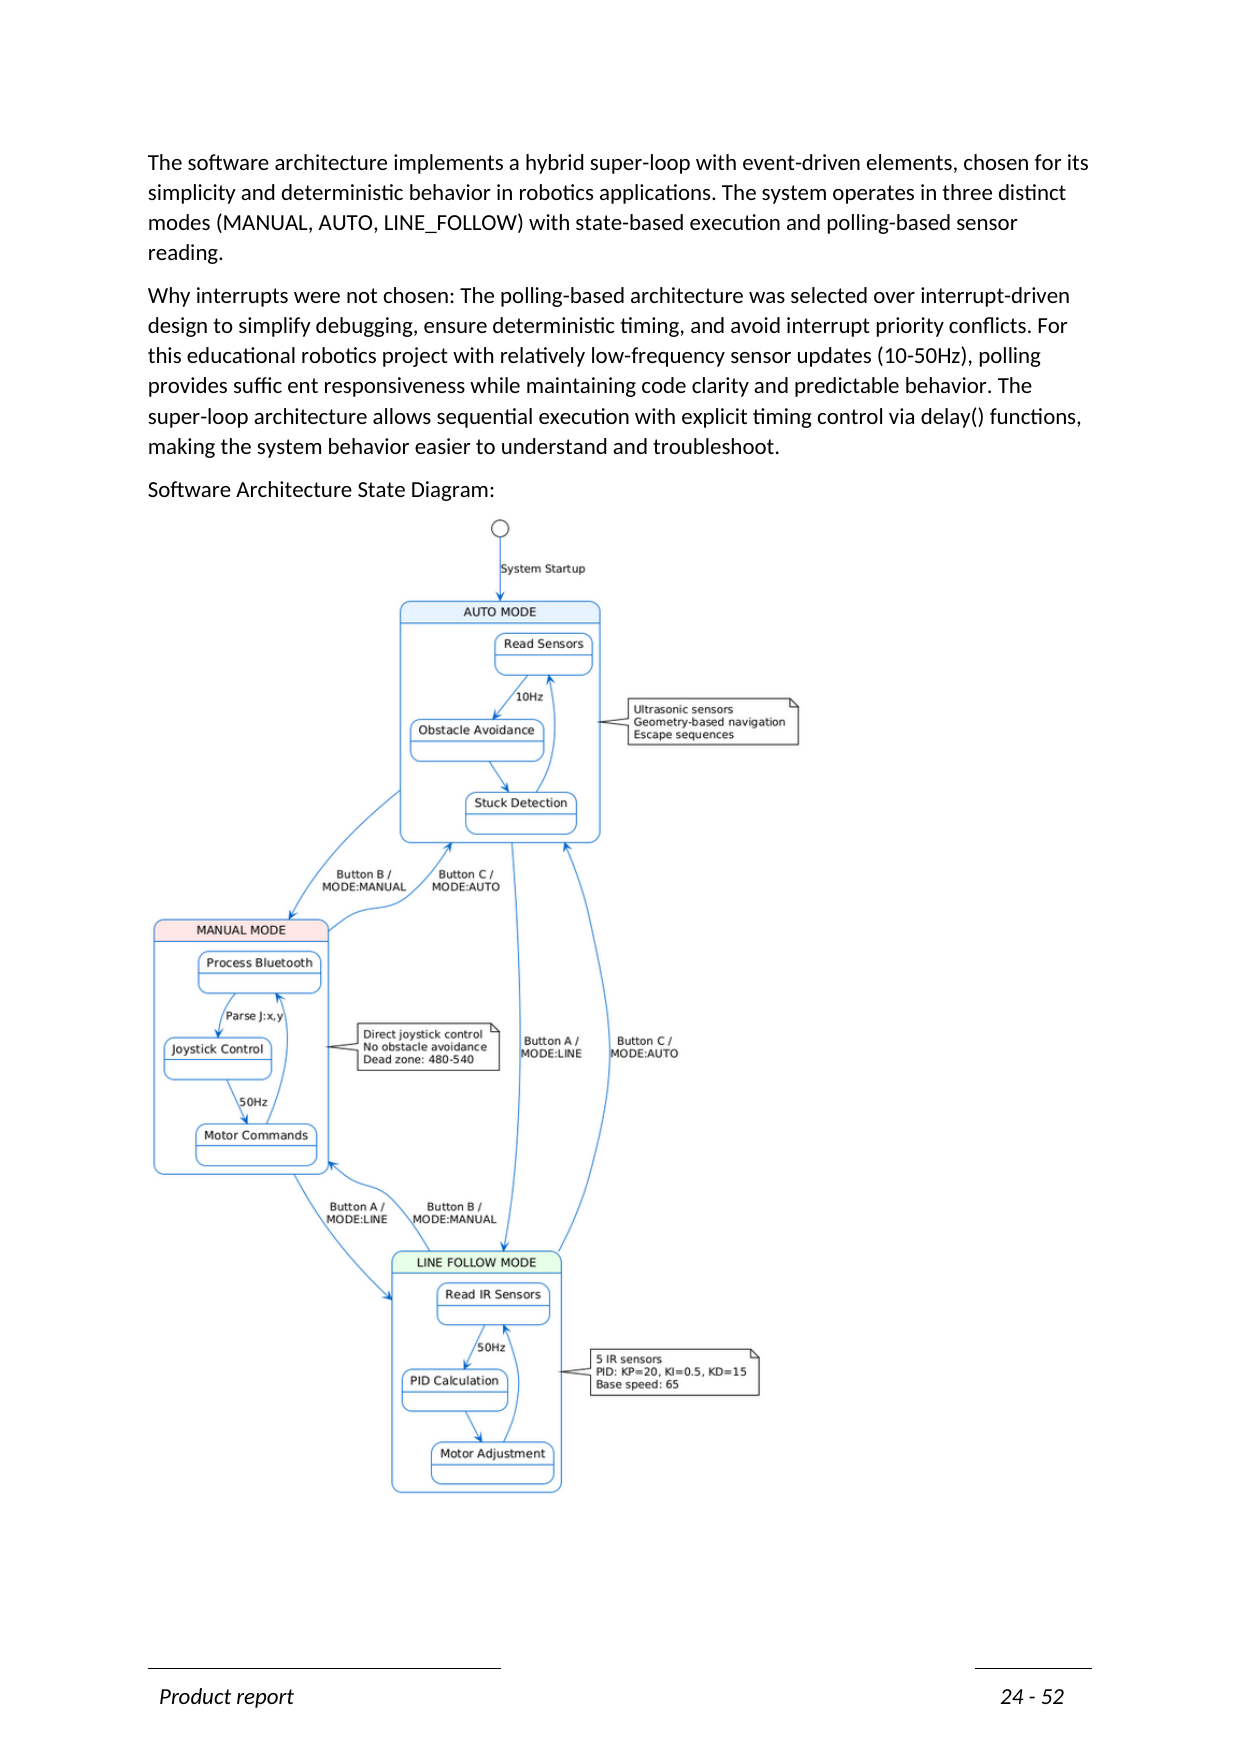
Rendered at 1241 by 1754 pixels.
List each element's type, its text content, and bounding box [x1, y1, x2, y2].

text Software Architecture State Diagram: [148, 475, 1093, 503]
text Why interrupts were not chosen: The polling-based architecture was selected over interrupt-driven design to simplify debugging, ensure deterministic timing, and avoid interrupt priority conflicts. For this educational robotics project with relatively low-frequency sensor updates (10-50Hz), polling provides suffic ent responsiveness while maintaining code clarity and predictable behavior. The super-loop architecture allows sequential execution with explicit timing control via delay() functions, making the system behavior easier to understand and troubleshoot. [148, 281, 1093, 460]
text The software architecture implements a hybrid super-loop with event-driven elements, chosen for its simplicity and deterministic behavior in robotics applications. The system operates in three distinct modes (MANUAL, AUTO, LINE_FOLLOW) with state-based execution and polling-based sensor reading. [148, 148, 1093, 266]
picture [147, 517, 803, 1497]
